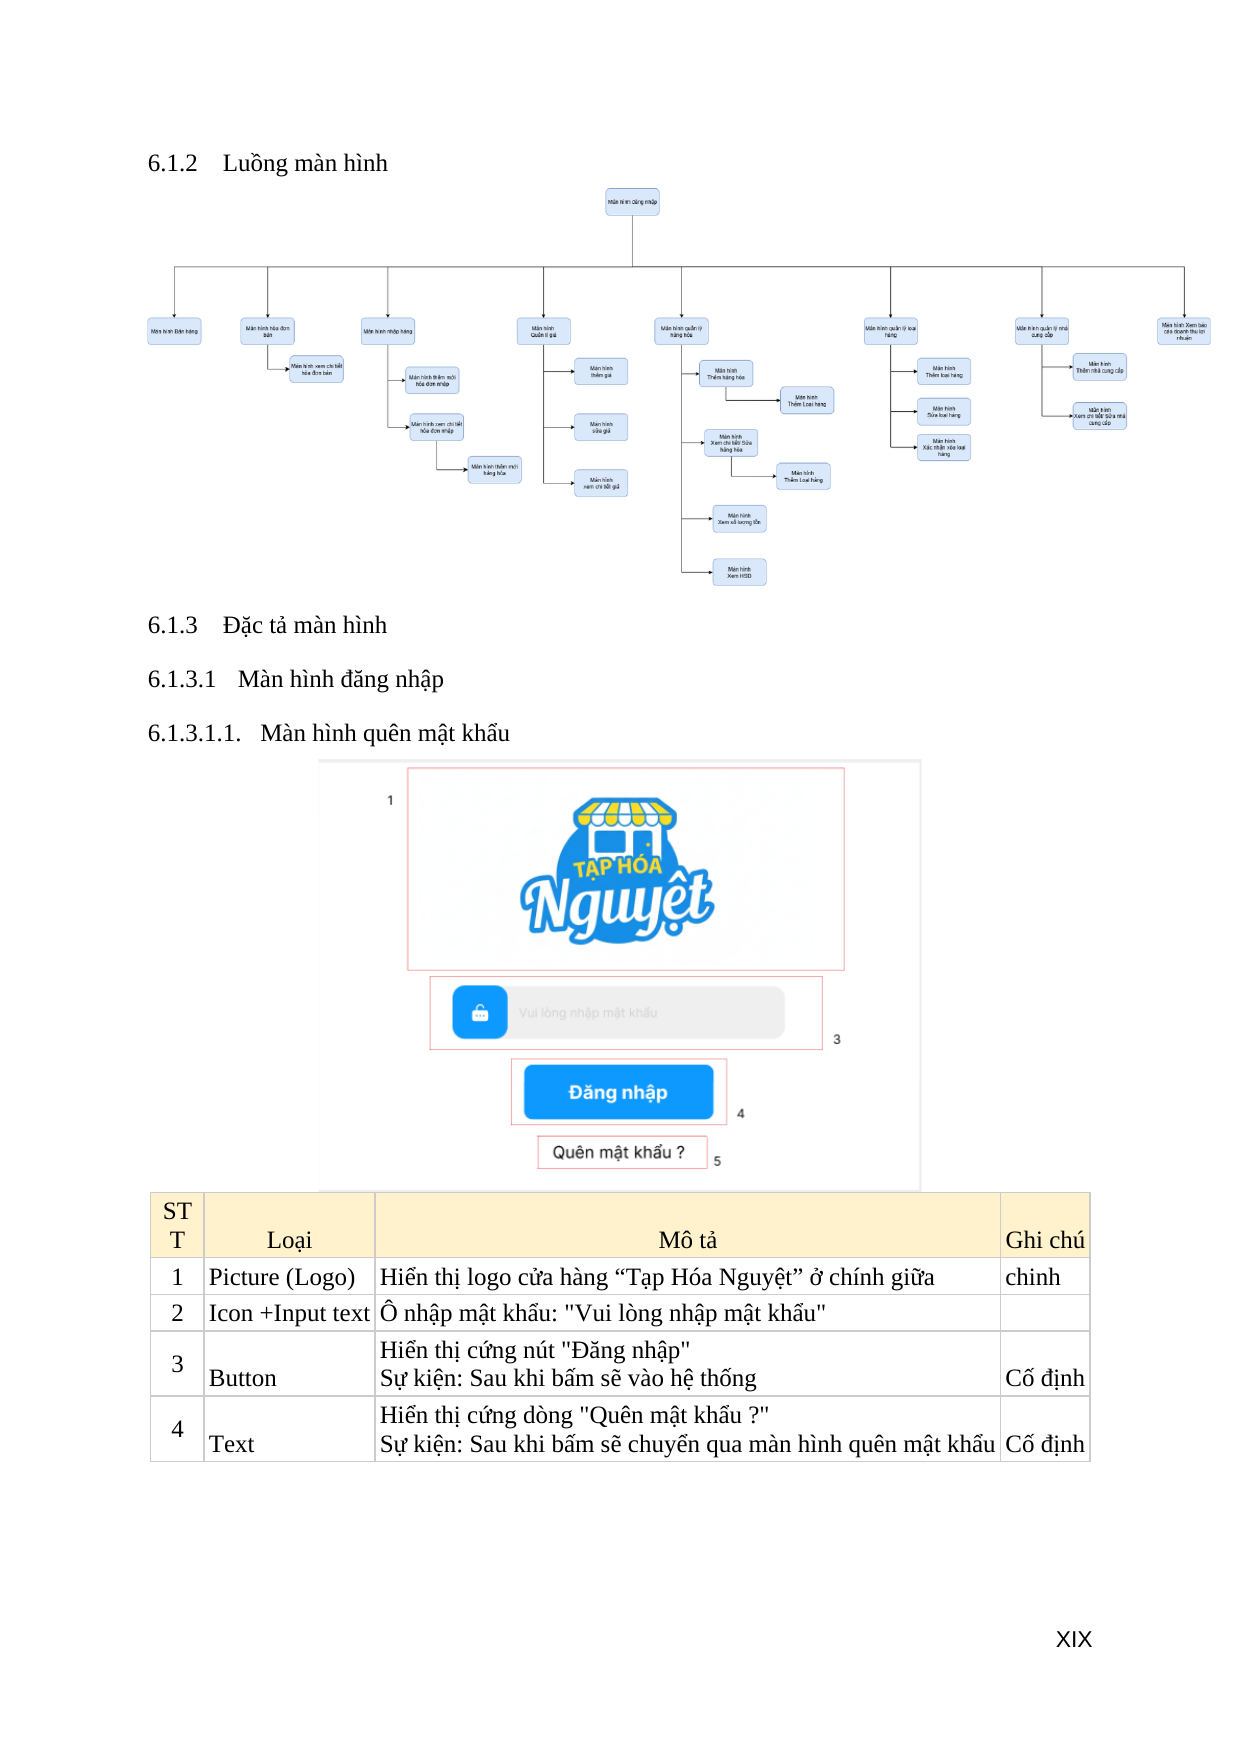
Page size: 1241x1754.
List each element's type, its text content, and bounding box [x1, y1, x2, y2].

table_cell Icon +Input text [205, 1295, 374, 1330]
table_cell Text [205, 1397, 374, 1461]
subtitle Màn hình đăng nhập [148, 664, 1092, 693]
picture [318, 759, 922, 1192]
table_cell Cố định [1001, 1332, 1089, 1395]
table_cell Hiển thị logo cửa hàng “Tạp Hóa Nguyệt” ở chính giữa [376, 1258, 1000, 1293]
subtitle Luồng màn hình [148, 148, 1092, 176]
table_cell Picture (Logo) [205, 1258, 374, 1293]
table_header Loại [205, 1193, 374, 1257]
picture [147, 188, 1211, 586]
table_cell 4 [151, 1397, 203, 1461]
table_cell Cố định [1001, 1397, 1089, 1461]
table_cell Ô nhập mật khẩu: "Vui lòng nhập mật khẩu" [376, 1295, 1000, 1330]
table_cell 2 [151, 1295, 203, 1330]
table_cell Button [205, 1332, 374, 1395]
table_cell 1 [151, 1258, 203, 1293]
table_header Ghi chú [1001, 1193, 1089, 1257]
table_header Mô tả [376, 1193, 1000, 1257]
subtitle Đặc tả màn hình [148, 611, 1092, 639]
subtitle Màn hình quên mật khẩu [148, 718, 1092, 747]
table_cell [1001, 1295, 1089, 1330]
table_cell 3 [151, 1332, 203, 1395]
table_cell Hiển thị cứng dòng "Quên mật khẩu ?" Sự kiện: Sau khi bấm sẽ chuyển qua màn hình quên mật khẩu [376, 1397, 1000, 1461]
table_cell chinh [1001, 1258, 1089, 1293]
table_header STT [151, 1193, 203, 1257]
table_cell Hiển thị cứng nút "Đăng nhập" Sự kiện: Sau khi bấm sẽ vào hệ thống [376, 1332, 1000, 1395]
